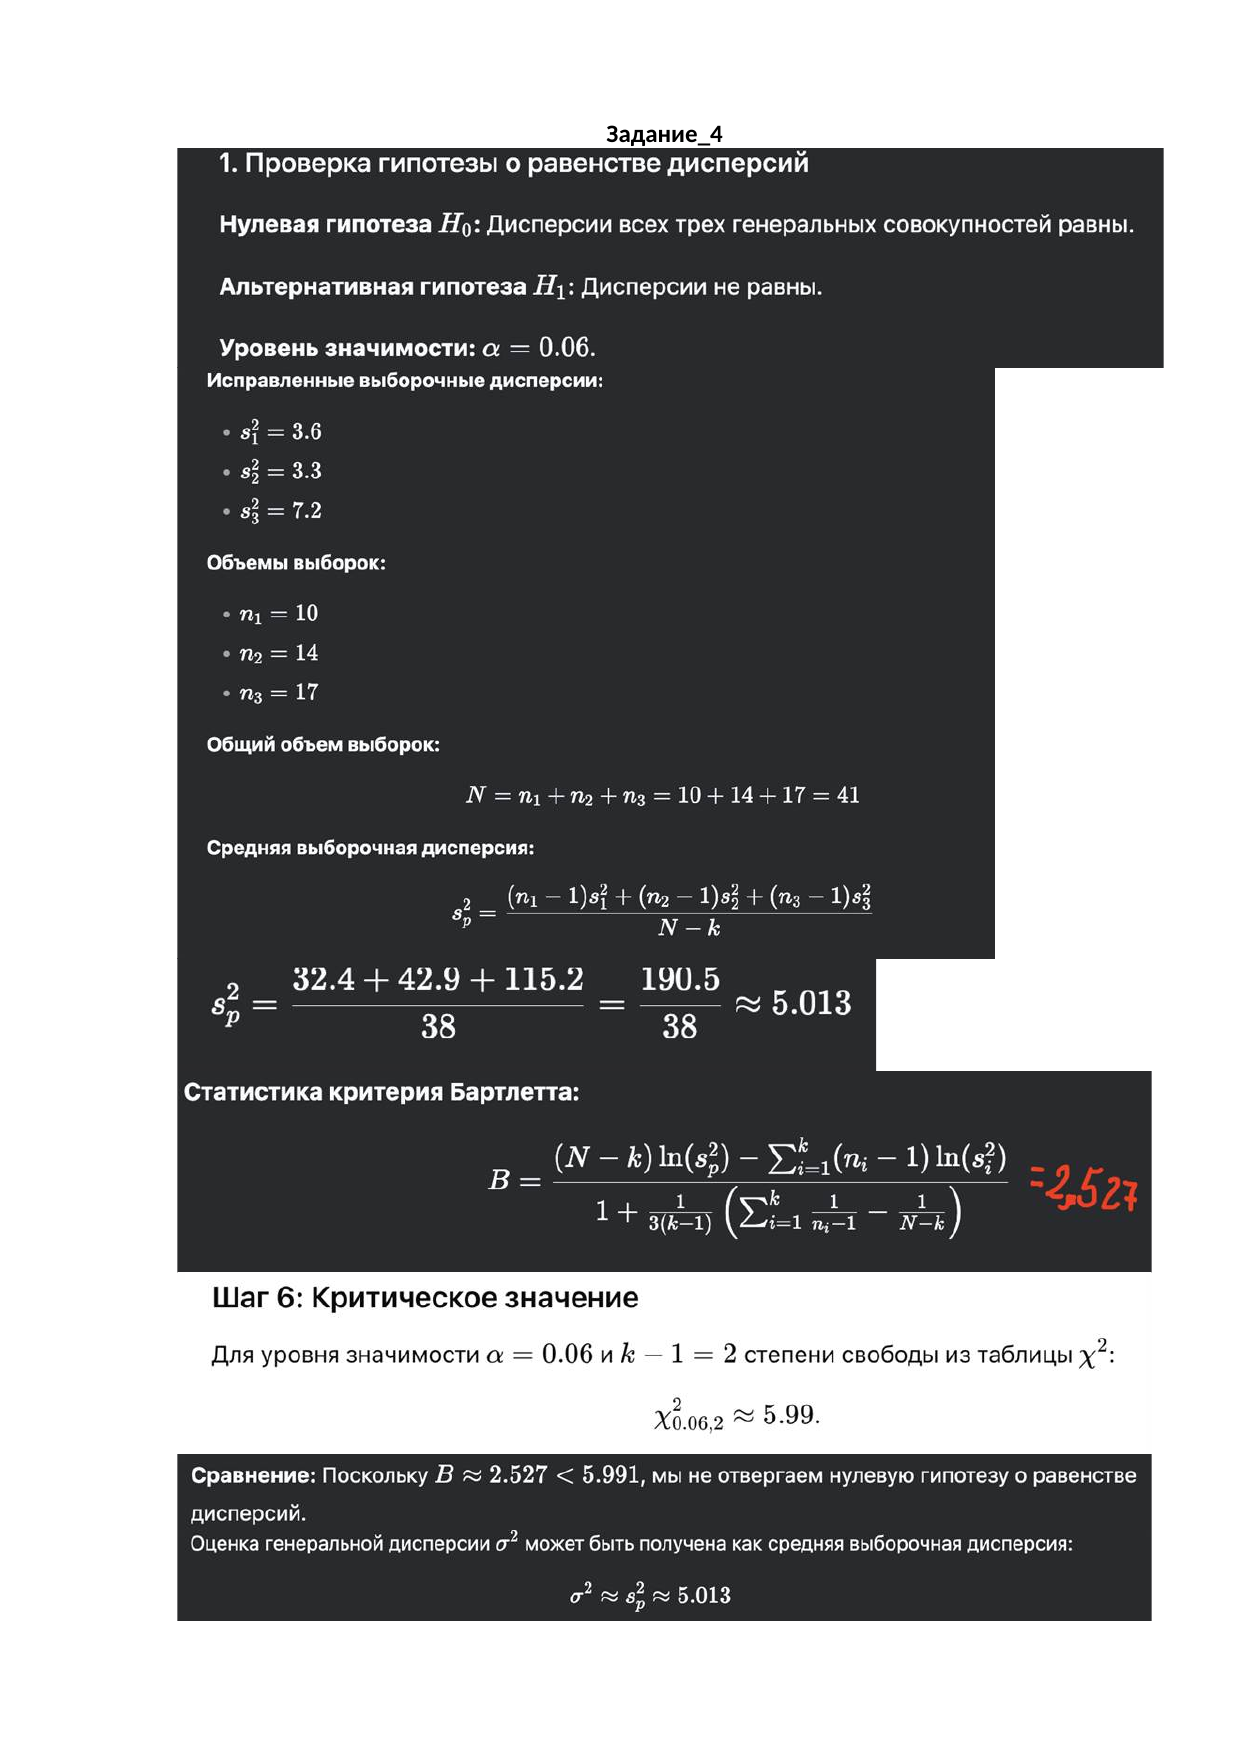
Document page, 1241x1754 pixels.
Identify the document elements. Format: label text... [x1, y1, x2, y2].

text Задание_4 [177, 118, 1152, 148]
picture [177, 148, 1164, 1621]
